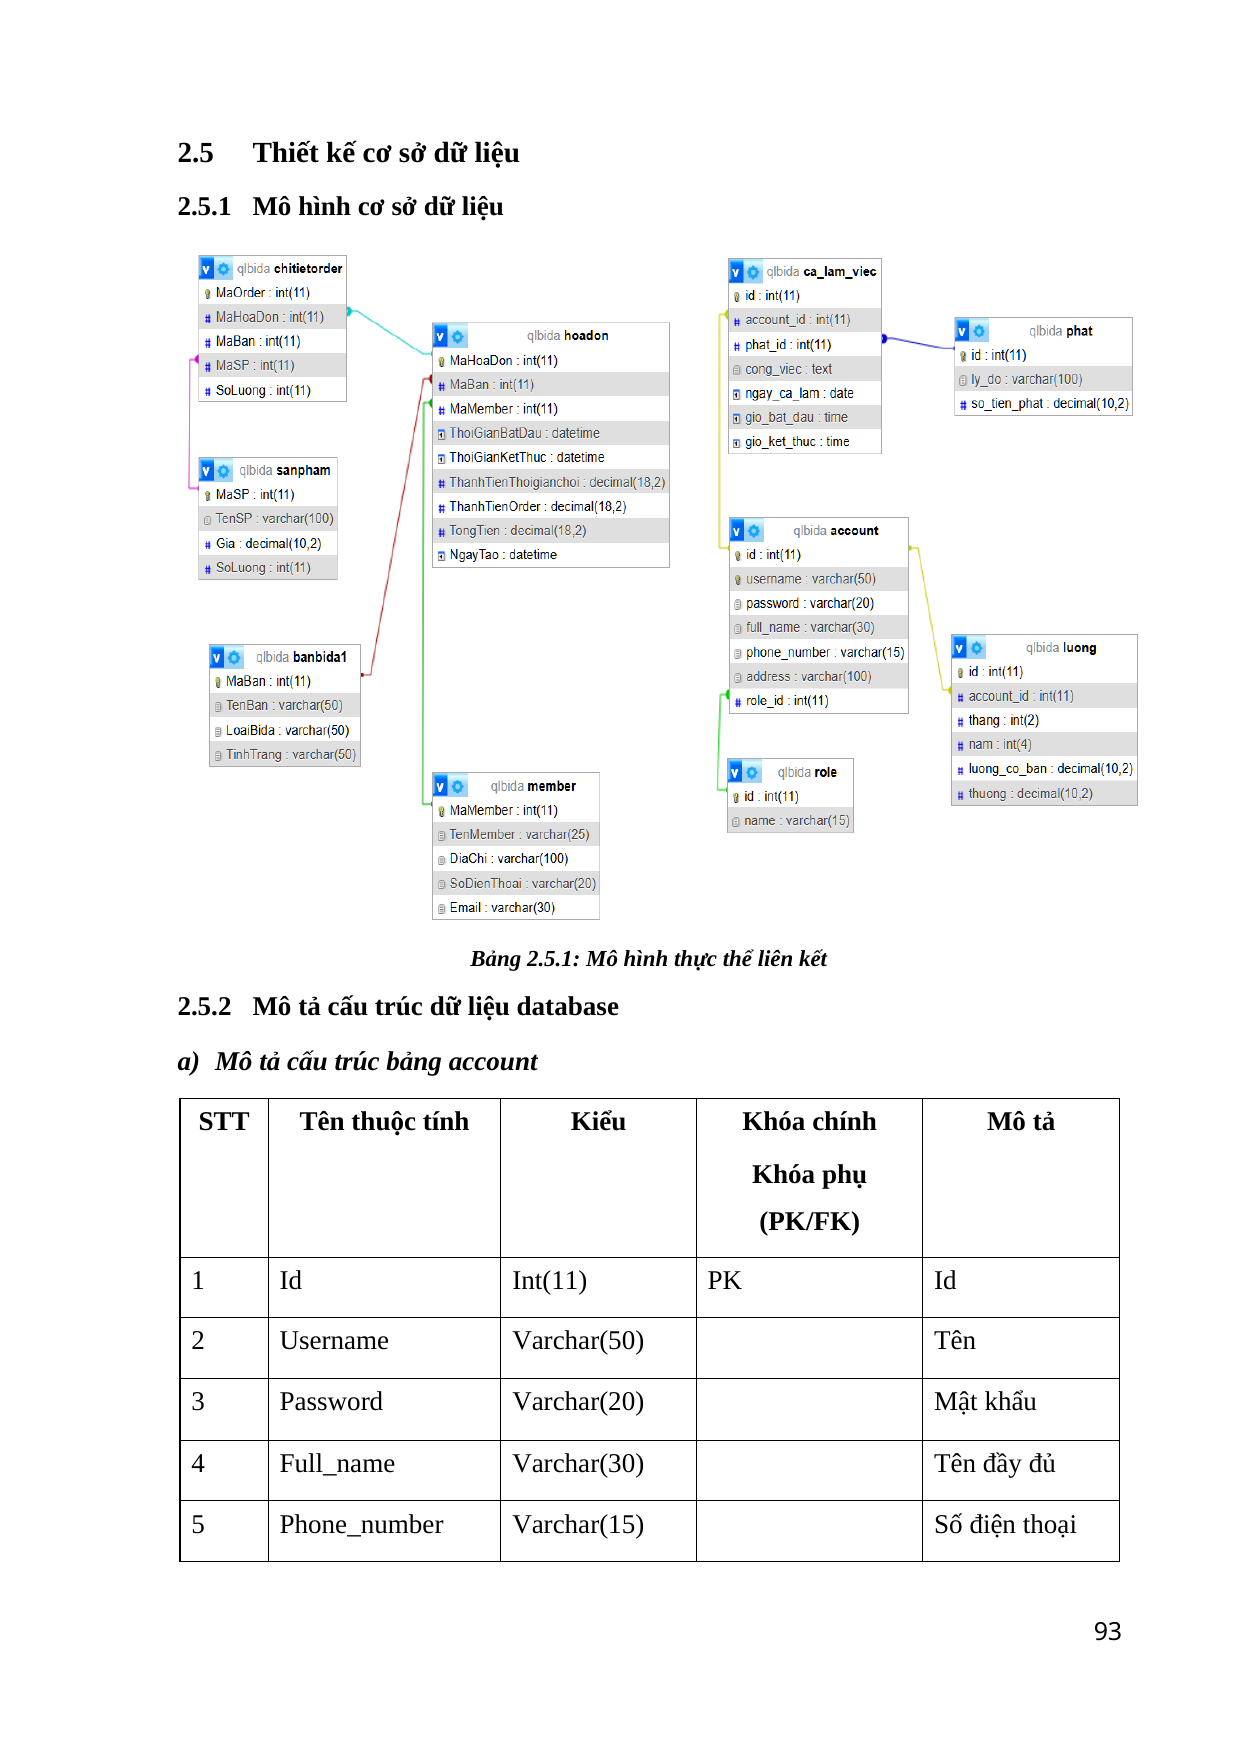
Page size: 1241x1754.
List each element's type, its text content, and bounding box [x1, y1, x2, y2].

table_cell Id [923, 1258, 1119, 1317]
table_cell Full_name [269, 1441, 500, 1500]
table_header Khóa chính Khóa phụ (PK/FK) [697, 1099, 922, 1257]
subtitle Mô tả cấu trúc dữ liệu database [177, 990, 1122, 1021]
table_cell [697, 1379, 922, 1440]
table_cell Int(11) [501, 1258, 696, 1317]
table_cell Tên đầy đủ [923, 1441, 1119, 1500]
table_header STT [181, 1099, 268, 1257]
table_cell Username [269, 1318, 500, 1378]
subtitle Thiết kế cơ sở dữ liệu [177, 135, 1122, 168]
table_cell [697, 1318, 922, 1378]
table_cell [697, 1441, 922, 1500]
table_cell Tên [923, 1318, 1119, 1378]
text Bảng 2.5.1: Mô hình thực thể liên kết [177, 945, 1122, 971]
table_cell 2 [181, 1318, 268, 1378]
table_cell Mật khẩu [923, 1379, 1119, 1440]
table_cell [697, 1501, 922, 1561]
table_cell 1 [181, 1258, 268, 1317]
table_header Tên thuộc tính [269, 1099, 500, 1257]
table_cell Varchar(50) [501, 1318, 696, 1378]
table_header Kiểu [501, 1099, 696, 1257]
table_cell PK [697, 1258, 922, 1317]
picture [177, 245, 1157, 924]
table_header Mô tả [923, 1099, 1119, 1257]
subtitle Mô hình cơ sở dữ liệu [177, 190, 1122, 221]
table_cell Varchar(15) [501, 1501, 696, 1561]
list Mô tả cấu trúc bảng account [177, 1045, 1122, 1076]
table_cell Varchar(30) [501, 1441, 696, 1500]
table_cell 3 [181, 1379, 268, 1440]
table_cell Password [269, 1379, 500, 1440]
table_cell 5 [181, 1501, 268, 1561]
table_cell 4 [181, 1441, 268, 1500]
table_cell Phone_number [269, 1501, 500, 1561]
table_cell Id [269, 1258, 500, 1317]
table_cell Varchar(20) [501, 1379, 696, 1440]
table_cell Số điện thoại [923, 1501, 1119, 1561]
